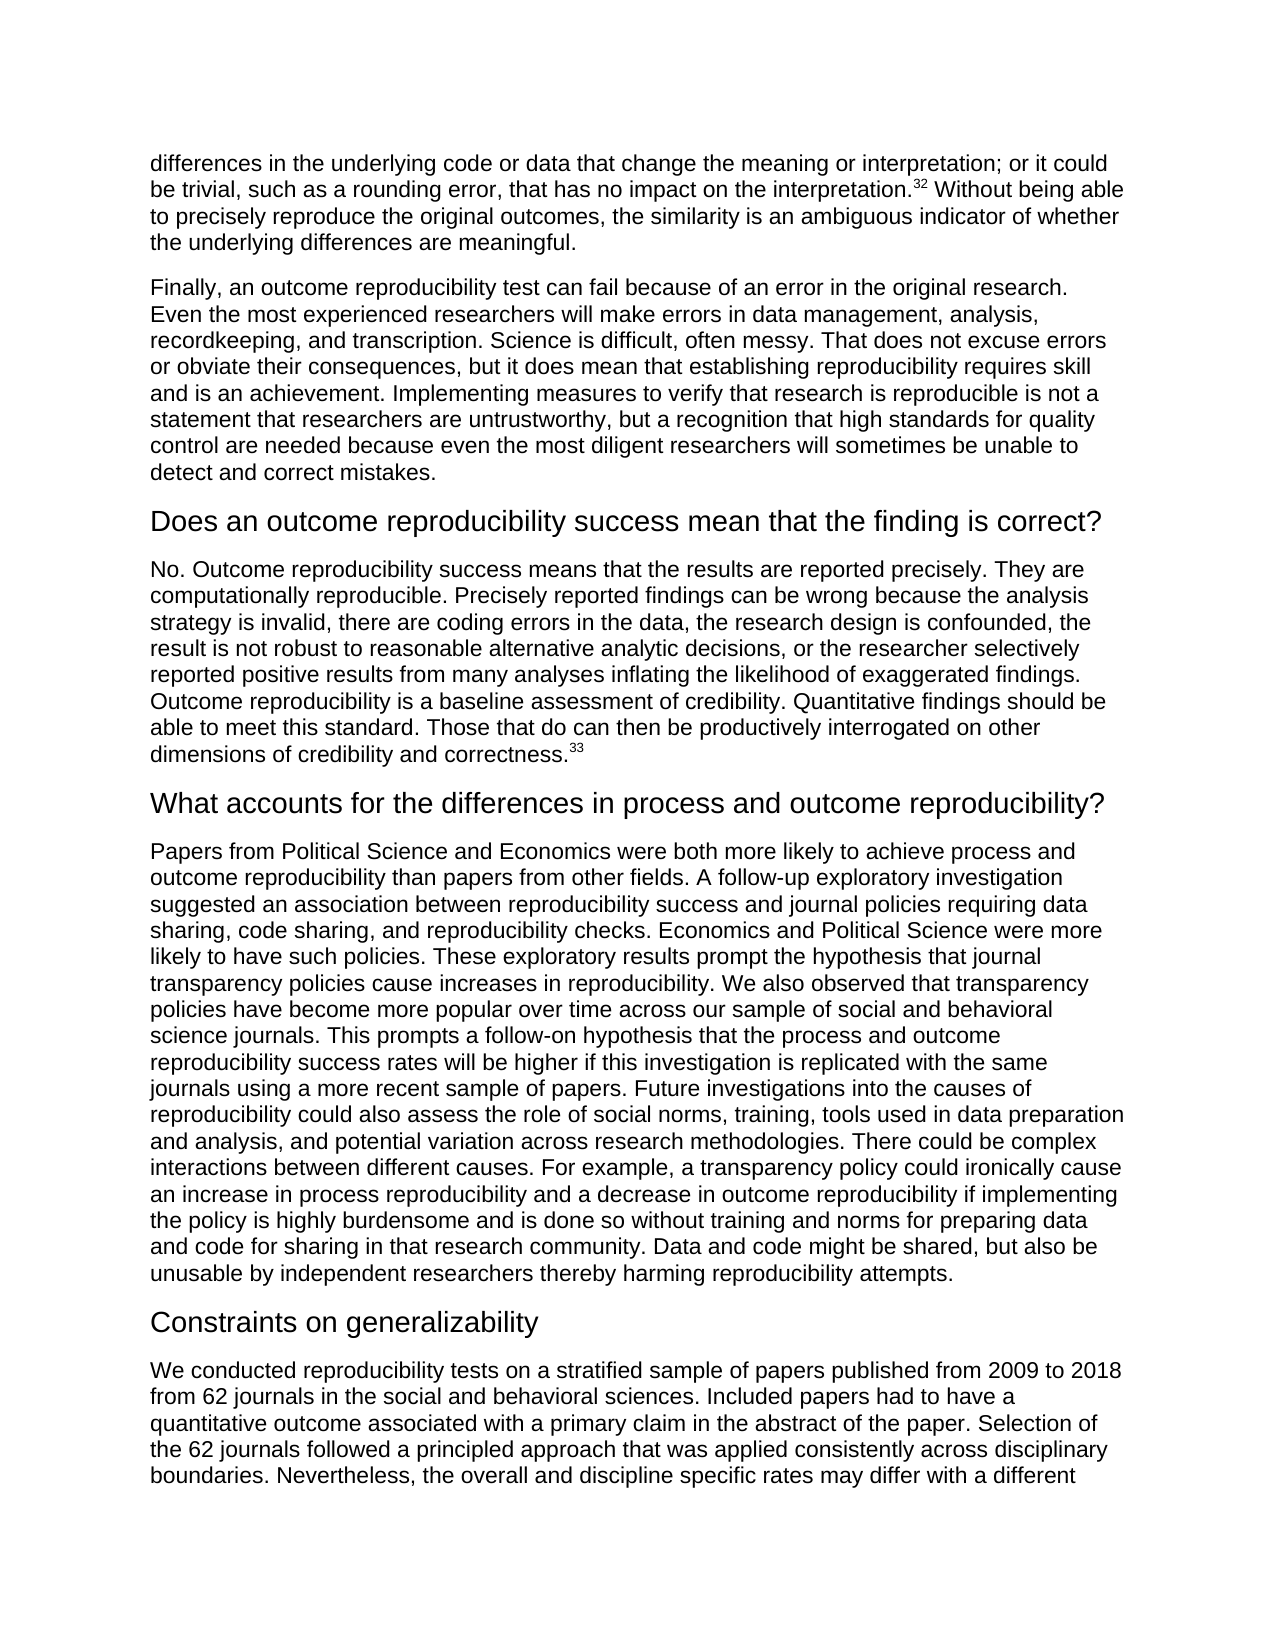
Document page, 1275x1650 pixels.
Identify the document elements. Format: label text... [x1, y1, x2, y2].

text Papers from Political Science and Economics were both more likely to achieve process and outcome reproducibility than papers from other fields. A follow-up exploratory investigation suggested an association between reproducibility success and journal policies requiring data sharing, code sharing, and reproducibility checks. Economics and Political Science were more likely to have such policies. These exploratory results prompt the hypothesis that journal transparency policies cause increases in reproducibility. We also observed that transparency policies have become more popular over time across our sample of social and behavioral science journals. This prompts a follow-on hypothesis that the process and outcome reproducibility success rates will be higher if this investigation is replicated with the same journals using a more recent sample of papers. Future investigations into the causes of reproducibility could also assess the role of social norms, training, tools used in data preparation and analysis, and potential variation across research methodologies. There could be complex interactions between different causes. For example, a transparency policy could ironically cause an increase in process reproducibility and a decrease in outcome reproducibility if implementing the policy is highly burdensome and is done so without training and norms for preparing data and code for sharing in that research community. Data and code might be shared, but also be unusable by independent researchers thereby harming reproducibility attempts. [150, 838, 1125, 1286]
subtitle Does an outcome reproducibility success mean that the finding is correct? [150, 504, 1125, 537]
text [150, 1357, 1125, 1489]
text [150, 150, 1125, 255]
text No. Outcome reproducibility success means that the results are reported precisely. They are computationally reproducible. Precisely reported findings can be wrong because the analysis strategy is invalid, there are coding errors in the data, the research design is confounded, the result is not robust to reasonable alternative analytic decisions, or the researcher selectively reported positive results from many analyses inflating the likelihood of exaggerated findings. Outcome reproducibility is a baseline assessment of credibility. Quantitative findings should be able to meet this standard. Those that do can then be productively interrogated on other dimensions of credibility and correctness.33 [150, 556, 1125, 767]
subtitle What accounts for the differences in process and outcome reproducibility? [150, 786, 1125, 819]
subtitle Constraints on generalizability [150, 1305, 1125, 1338]
text Finally, an outcome reproducibility test can fail because of an error in the original research. Even the most experienced researchers will make errors in data management, analysis, recordkeeping, and transcription. Science is difficult, often messy. That does not excuse errors or obviate their consequences, but it does mean that establishing reproducibility requires skill and is an achievement. Implementing measures to verify that research is reproducible is not a statement that researchers are untrustworthy, but a recognition that high standards for quality control are needed because even the most diligent researchers will sometimes be unable to detect and correct mistakes. [150, 274, 1125, 485]
